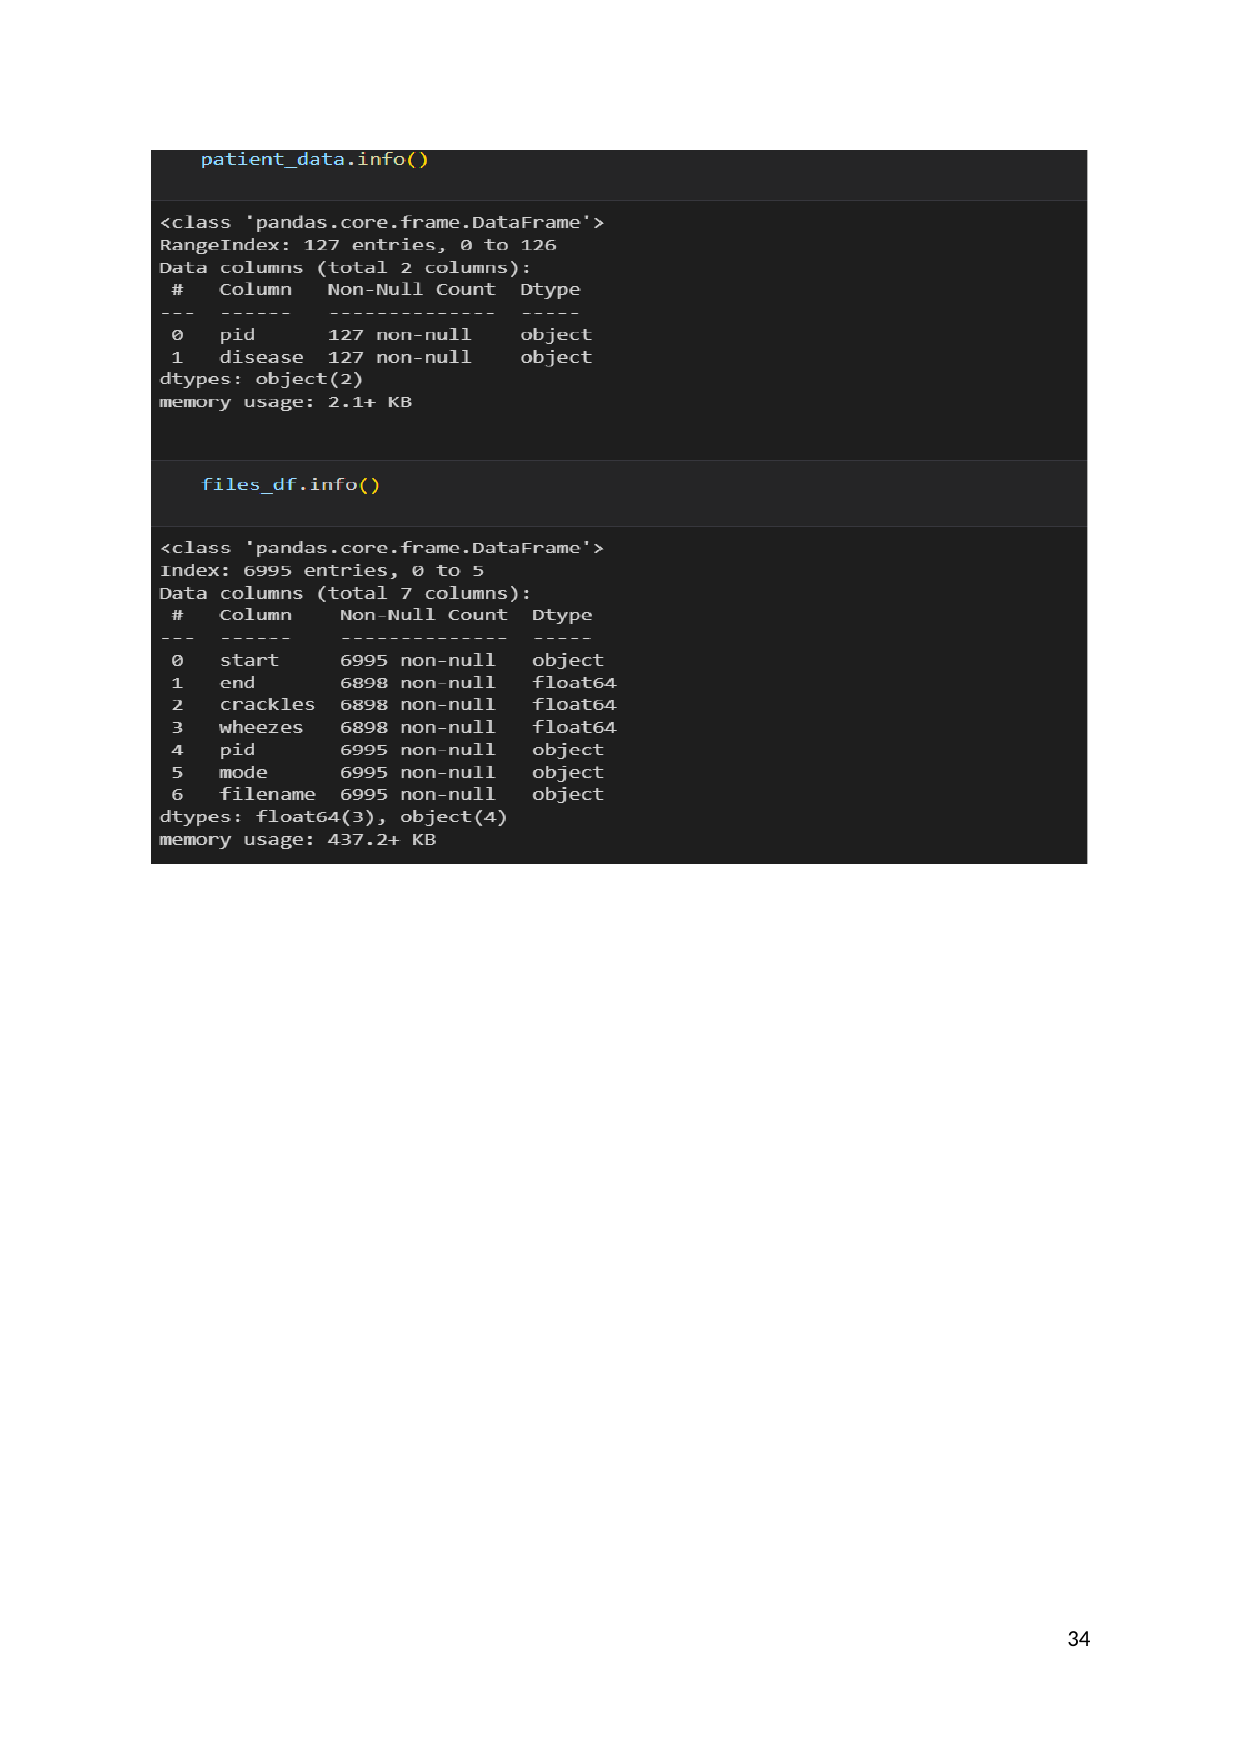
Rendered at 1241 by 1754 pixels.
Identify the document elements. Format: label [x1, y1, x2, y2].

picture [150, 150, 1087, 863]
